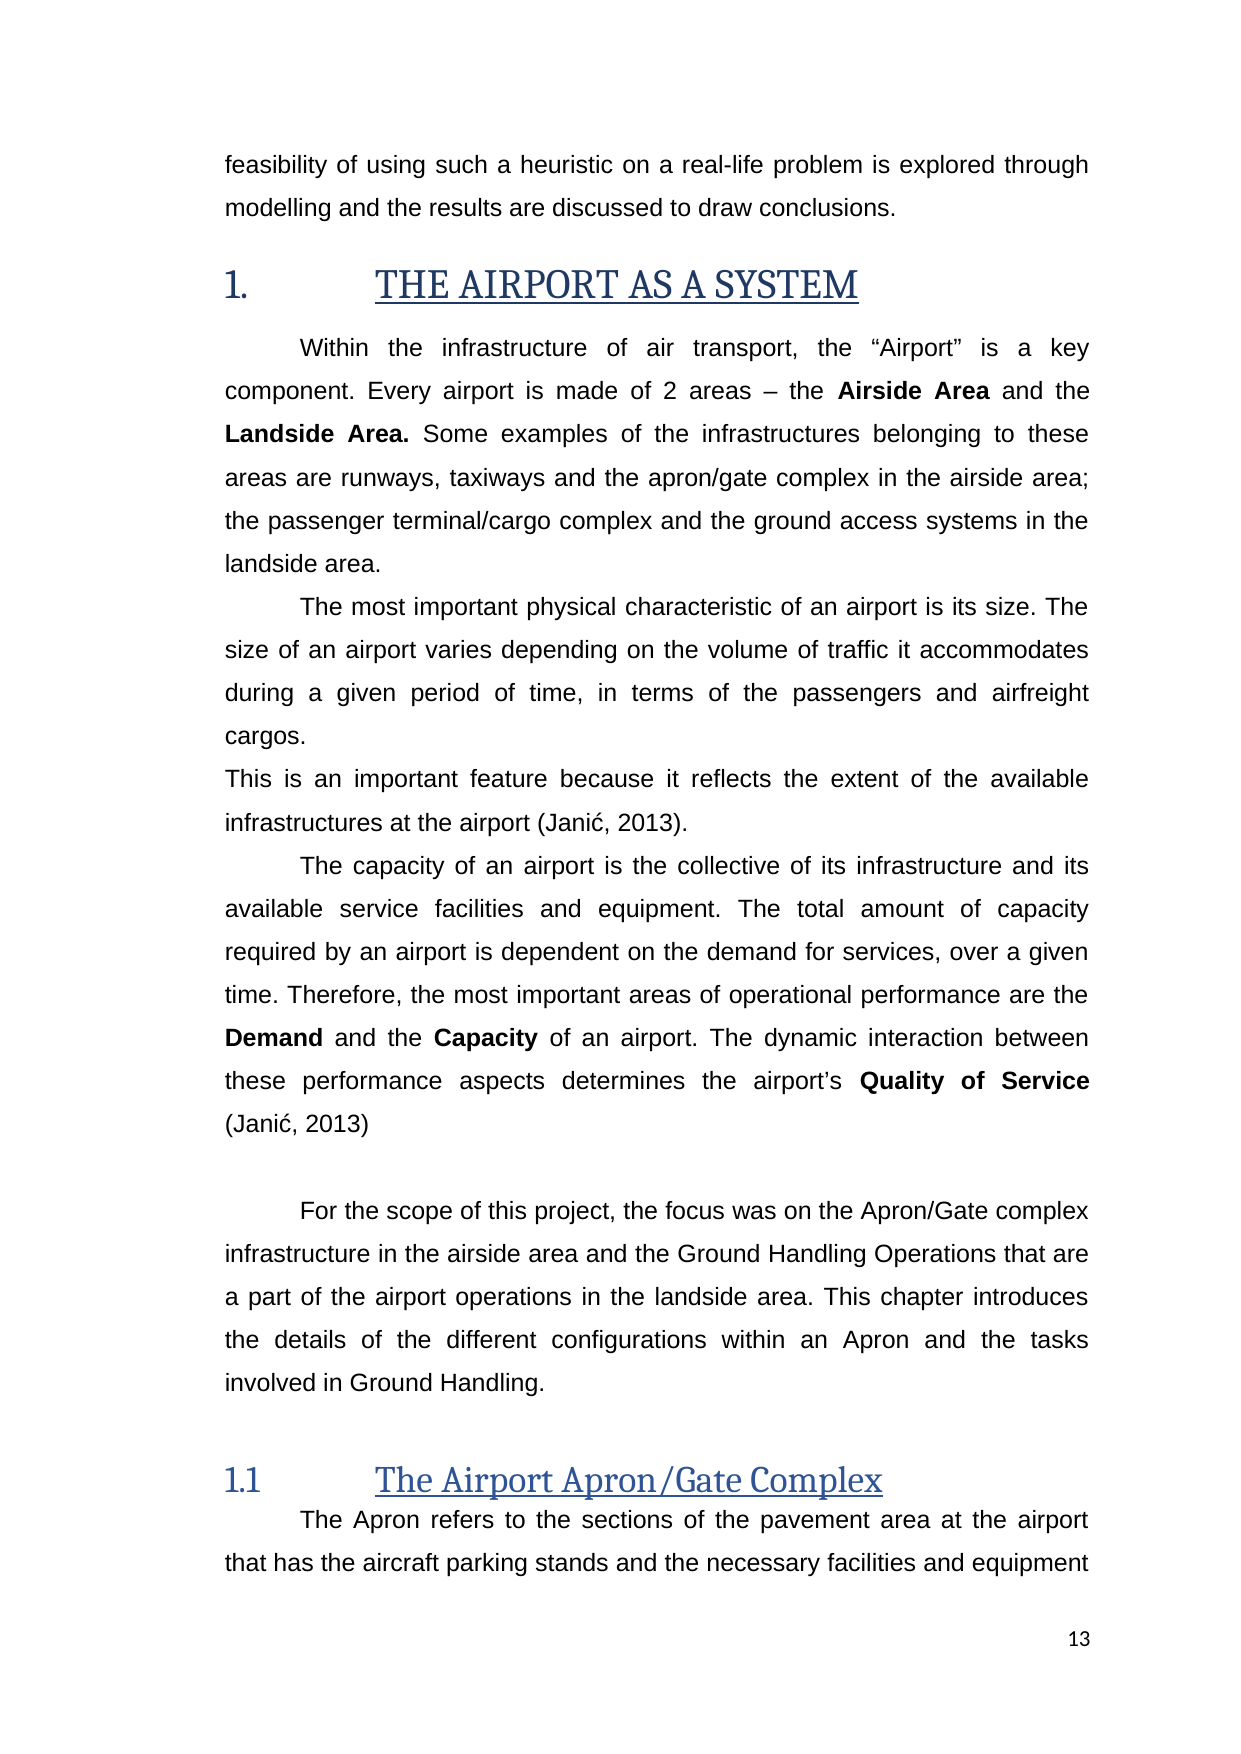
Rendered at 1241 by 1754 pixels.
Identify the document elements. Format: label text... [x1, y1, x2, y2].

text This is an important feature because it reflects the extent of the available infrastructures at the airport (Janić, 2013). [224, 764, 1090, 836]
text Within the infrastructure of air transport, the “Airport” is a key component. Every airport is made of 2 areas – the Airside Area and the Landside Area. Some examples of the infrastructures belonging to these areas are runways, taxiways and the apron/gate complex in the airside area; the passenger terminal/cargo complex and the ground access systems in the landside area. [224, 333, 1090, 516]
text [224, 150, 1090, 222]
subtitle 1. THE AIRPORT AS A SYSTEM [224, 261, 1090, 309]
text The capacity of an airport is the collective of its infrastructure and its available service facilities and equipment. The total amount of capacity required by an airport is dependent on the demand for services, over a given time. Therefore, the most important areas of operational performance are the Demand and the Capacity of an airport. The dynamic interaction between these performance aspects determines the airport’s Quality of Service (Janić, 2013) [224, 851, 1090, 990]
subtitle 1.1 The Airport Apron/Gate Complex [224, 1458, 1090, 1502]
text For the scope of this project, the focus was on the Apron/Gate complex infrastructure in the airside area and the Ground Handling Operations that are a part of the airport operations in the landside area. This chapter introduces the details of the different configurations within an Apron and the tasks involved in Ground Handling. [224, 1196, 1090, 1397]
text Within the infrastructure of air transport, the “Airport” is a key component. Every airport is made of 2 areas – the Airside Area and the Landside Area. Some examples of the infrastructures belonging to these areas are runways, taxiways and the apron/gate complex in the airside area; the passenger terminal/cargo complex and the ground access systems in the landside area. [224, 517, 1090, 577]
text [224, 1505, 1090, 1577]
text The most important physical characteristic of an airport is its size. The size of an airport varies depending on the volume of traffic it accommodates during a given period of time, in terms of the passengers and airfreight cargos. [224, 592, 1090, 750]
text The capacity of an airport is the collective of its infrastructure and its available service facilities and equipment. The total amount of capacity required by an airport is dependent on the demand for services, over a given time. Therefore, the most important areas of operational performance are the Demand and the Capacity of an airport. The dynamic interaction between these performance aspects determines the airport’s Quality of Service (Janić, 2013) [224, 991, 1090, 1138]
